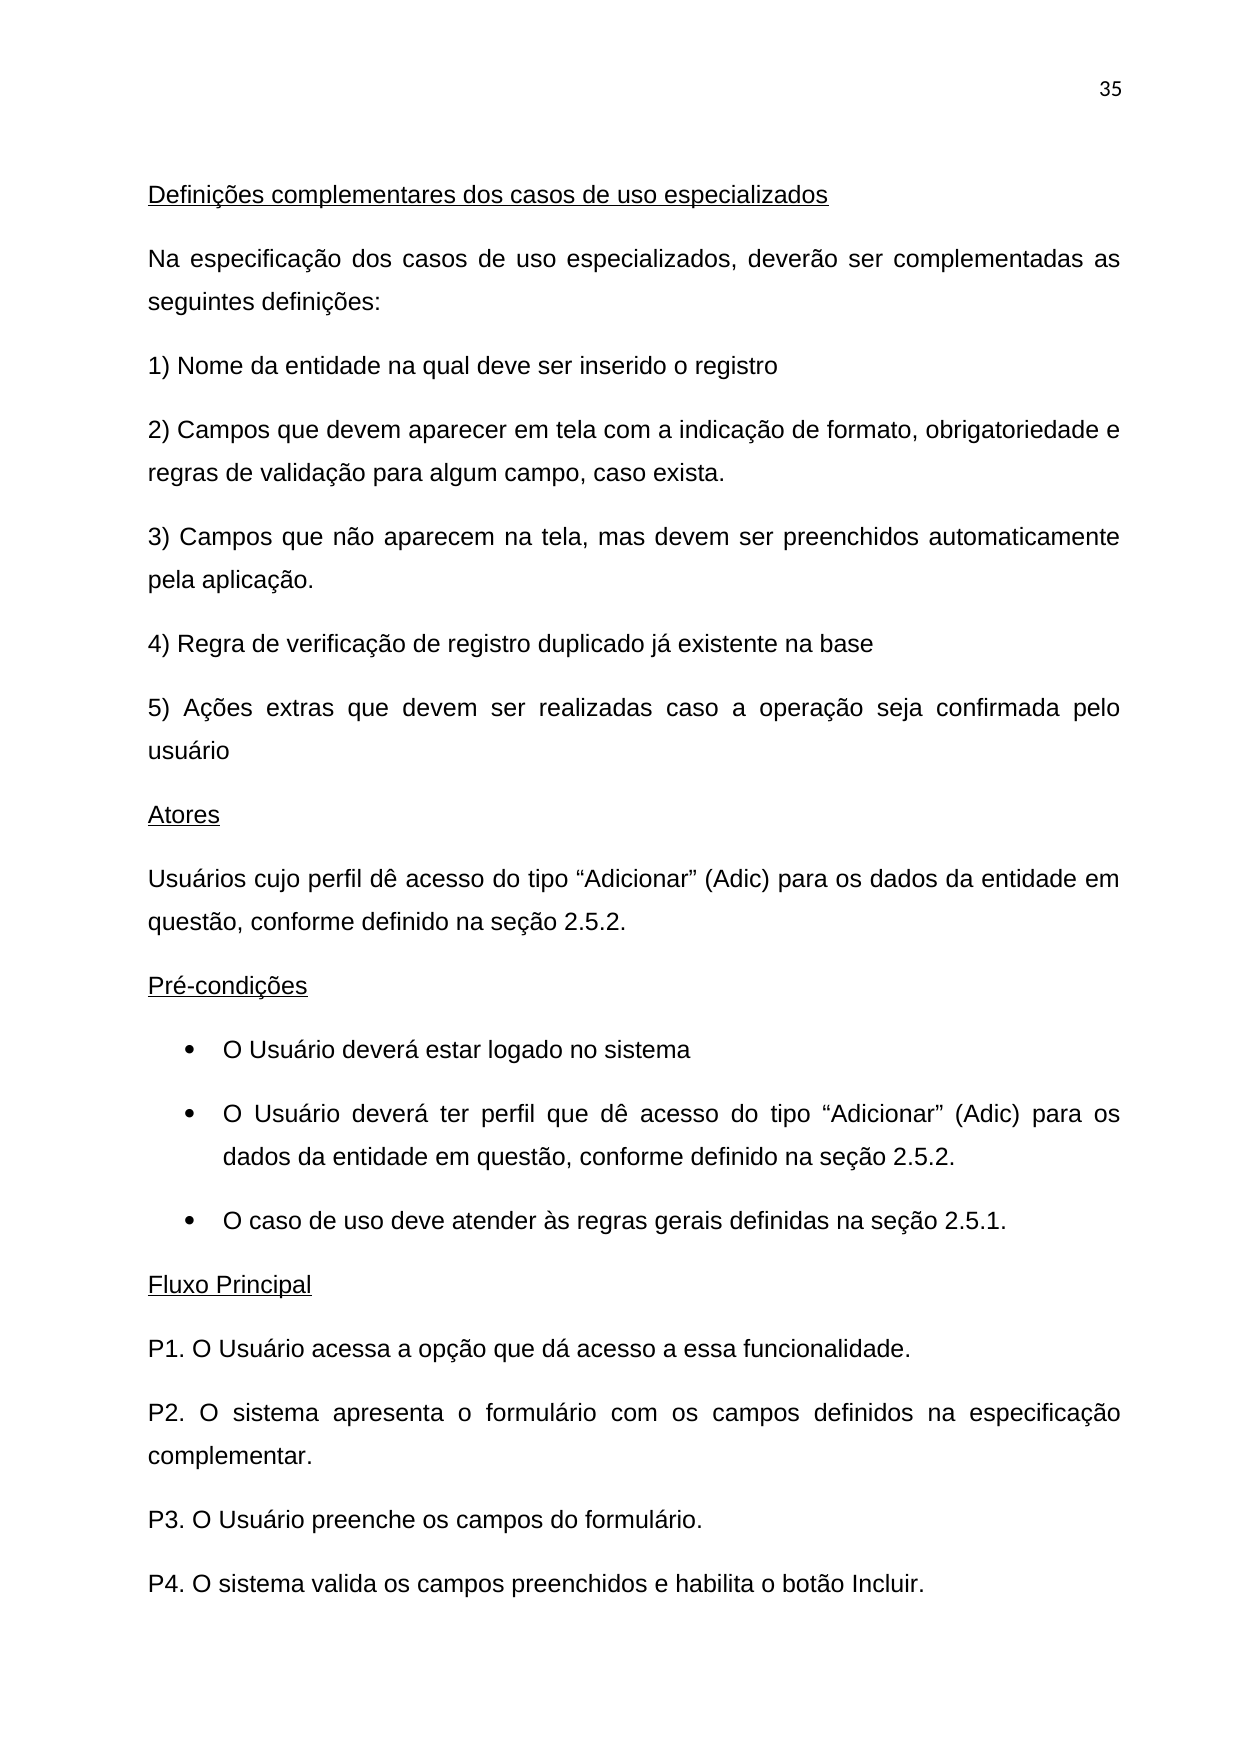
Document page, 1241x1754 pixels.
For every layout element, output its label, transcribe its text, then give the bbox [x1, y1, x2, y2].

text Pré-condições [148, 971, 1122, 999]
text Atores [148, 800, 1122, 828]
text P3. O Usuário preenche os campos do formulário. [148, 1505, 1122, 1534]
list O Usuário deverá estar logado no sistema [185, 1035, 1122, 1064]
text 5) Ações extras que devem ser realizadas caso a operação seja confirmada pelo usuário [148, 693, 1122, 764]
list O Usuário deverá ter perfil que dê acesso do tipo “Adicionar” (Adic) para os dados da entidade em questão, conforme definido na seção 2.5.2. [185, 1099, 1122, 1171]
text Na especificação dos casos de uso especializados, deverão ser complementadas as seguintes definições: [148, 243, 1122, 315]
text P1. O Usuário acessa a opção que dá acesso a essa funcionalidade. [148, 1334, 1122, 1363]
text 2) Campos que devem aparecer em tela com a indicação de formato, obrigatoriedade e regras de validação para algum campo, caso exista. [148, 414, 1122, 486]
list O caso de uso deve atender às regras gerais definidas na seção 2.5.1. [185, 1206, 1122, 1235]
text P4. O sistema valida os campos preenchidos e habilita o botão Incluir. [148, 1569, 1122, 1598]
text Fluxo Principal [148, 1270, 1122, 1299]
text 1) Nome da entidade na qual deve ser inserido o registro [148, 351, 1122, 379]
text Definições complementares dos casos de uso especializados [148, 179, 1122, 208]
text Usuários cujo perfil dê acesso do tipo “Adicionar” (Adic) para os dados da entidade em questão, conforme definido na seção 2.5.2. [148, 864, 1122, 936]
text 4) Regra de verificação de registro duplicado já existente na base [148, 629, 1122, 657]
text 3) Campos que não aparecem na tela, mas devem ser preenchidos automaticamente pela aplicação. [148, 522, 1122, 593]
text P2. O sistema apresenta o formulário com os campos definidos na especificação complementar. [148, 1398, 1122, 1470]
